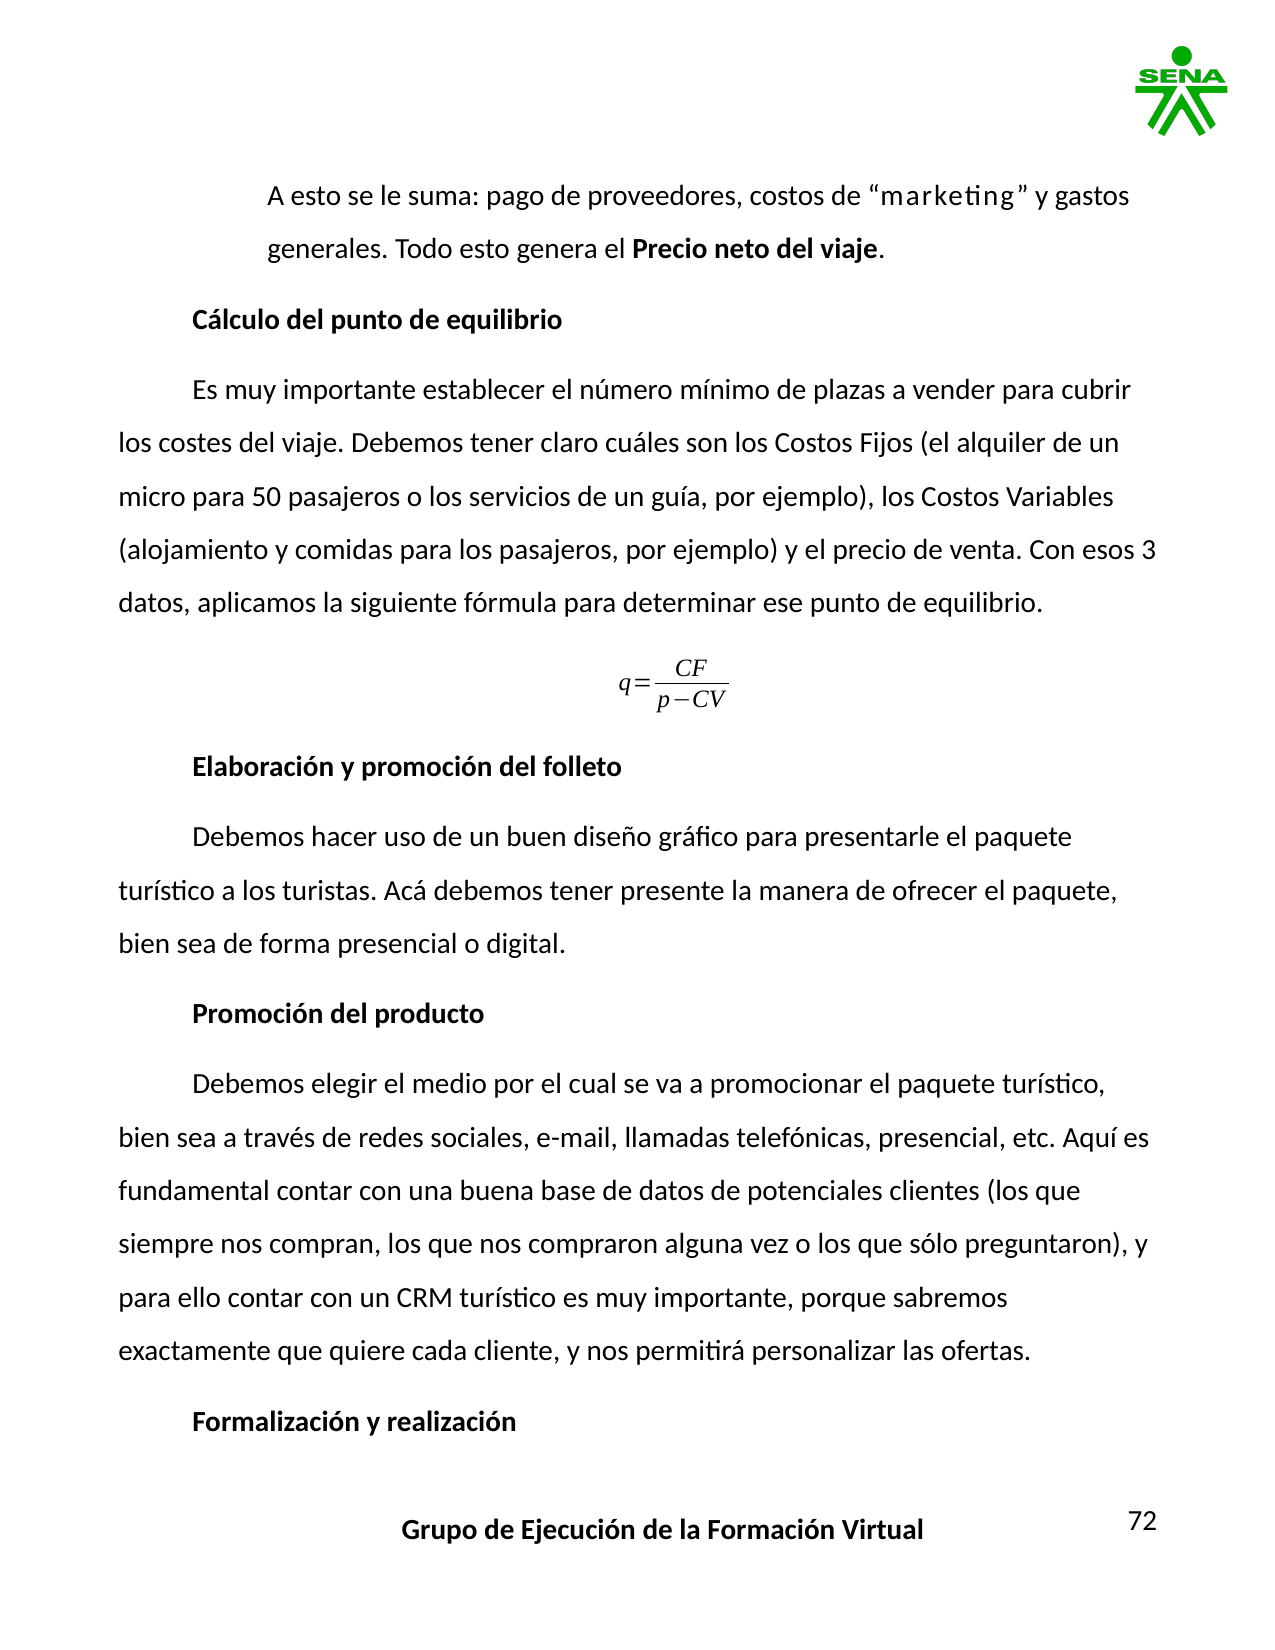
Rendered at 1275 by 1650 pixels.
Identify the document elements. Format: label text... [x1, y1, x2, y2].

text Es muy importante establecer el número mínimo de plazas a vender para cubrir los costes del viaje. Debemos tener claro cuáles son los Costos Fijos (el alquiler de un micro para 50 pasajeros o los servicios de un guía, por ejemplo), los Costos Variables (alojamiento y comidas para los pasajeros, por ejemplo) y el precio de venta. Con esos 3 datos, aplicamos la siguiente fórmula para determinar ese punto de equilibrio. [118, 371, 1157, 620]
list A esto se le suma: pago de proveedores, costos de “marketing” y gastos generales. Todo esto genera el Precio neto del viaje. [267, 177, 1157, 266]
text Debemos elegir el medio por el cual se va a promocionar el paquete turístico, bien sea a través de redes sociales, e-mail, llamadas telefónicas, presencial, etc. Aquí es fundamental contar con una buena base de datos de potenciales clientes (los que siempre nos compran, los que nos compraron alguna vez o los que sólo preguntaron), y para ello contar con un CRM turístico es muy importante, porque sabremos exactamente que quiere cada cliente, y nos permitirá personalizar las ofertas. [118, 1065, 1157, 1368]
text Elaboración y promoción del folleto [118, 748, 1157, 784]
text Debemos hacer uso de un buen diseño gráfico para presentarle el paquete turístico a los turistas. Acá debemos tener presente la manera de ofrecer el paquete, bien sea de forma presencial o digital. [118, 818, 1157, 961]
text Cálculo del punto de equilibrio [118, 301, 1157, 336]
text Formalización y realización [118, 1403, 1157, 1438]
picture [1135, 46, 1228, 136]
text Promoción del producto [118, 995, 1157, 1031]
